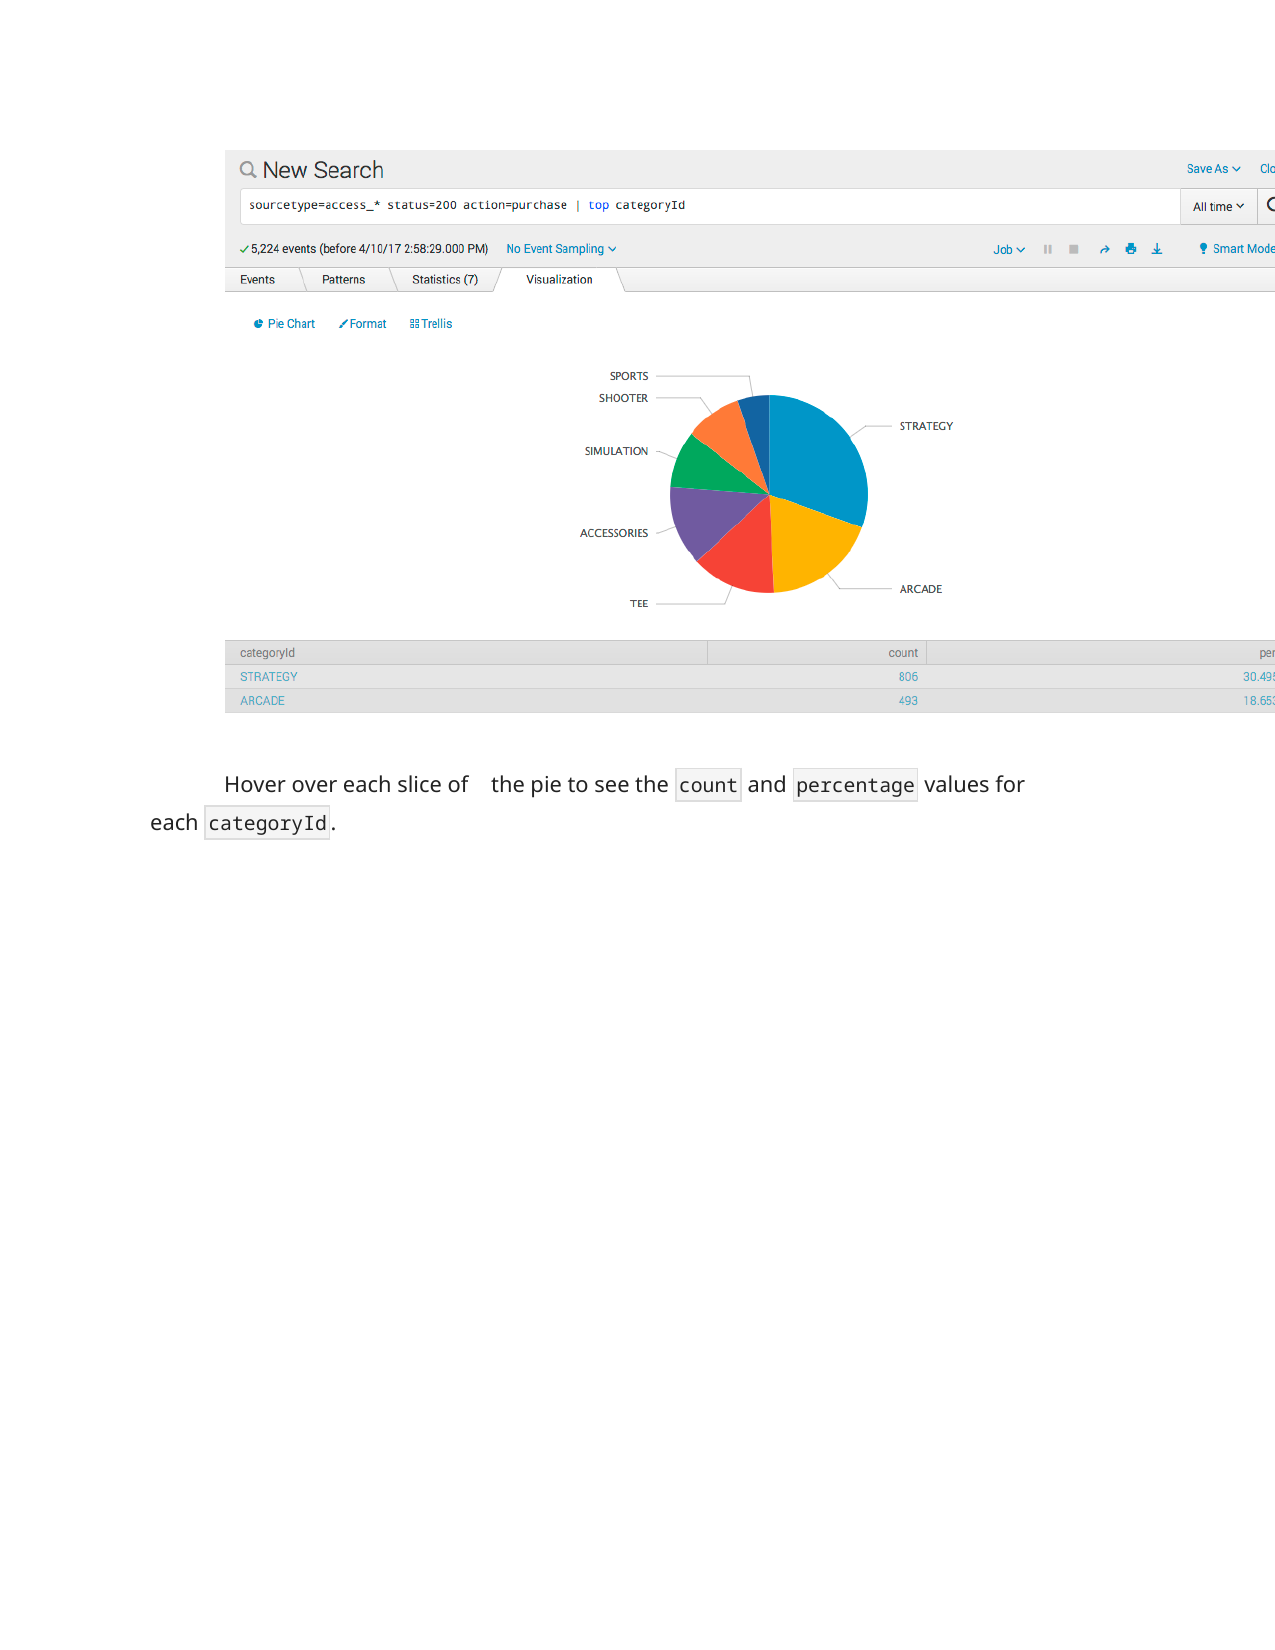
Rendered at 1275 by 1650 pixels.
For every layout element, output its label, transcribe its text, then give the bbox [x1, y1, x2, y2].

text Hover over each slice of the pie to see the count and percentage values for each categoryId. [150, 764, 1125, 839]
picture [225, 150, 1275, 713]
